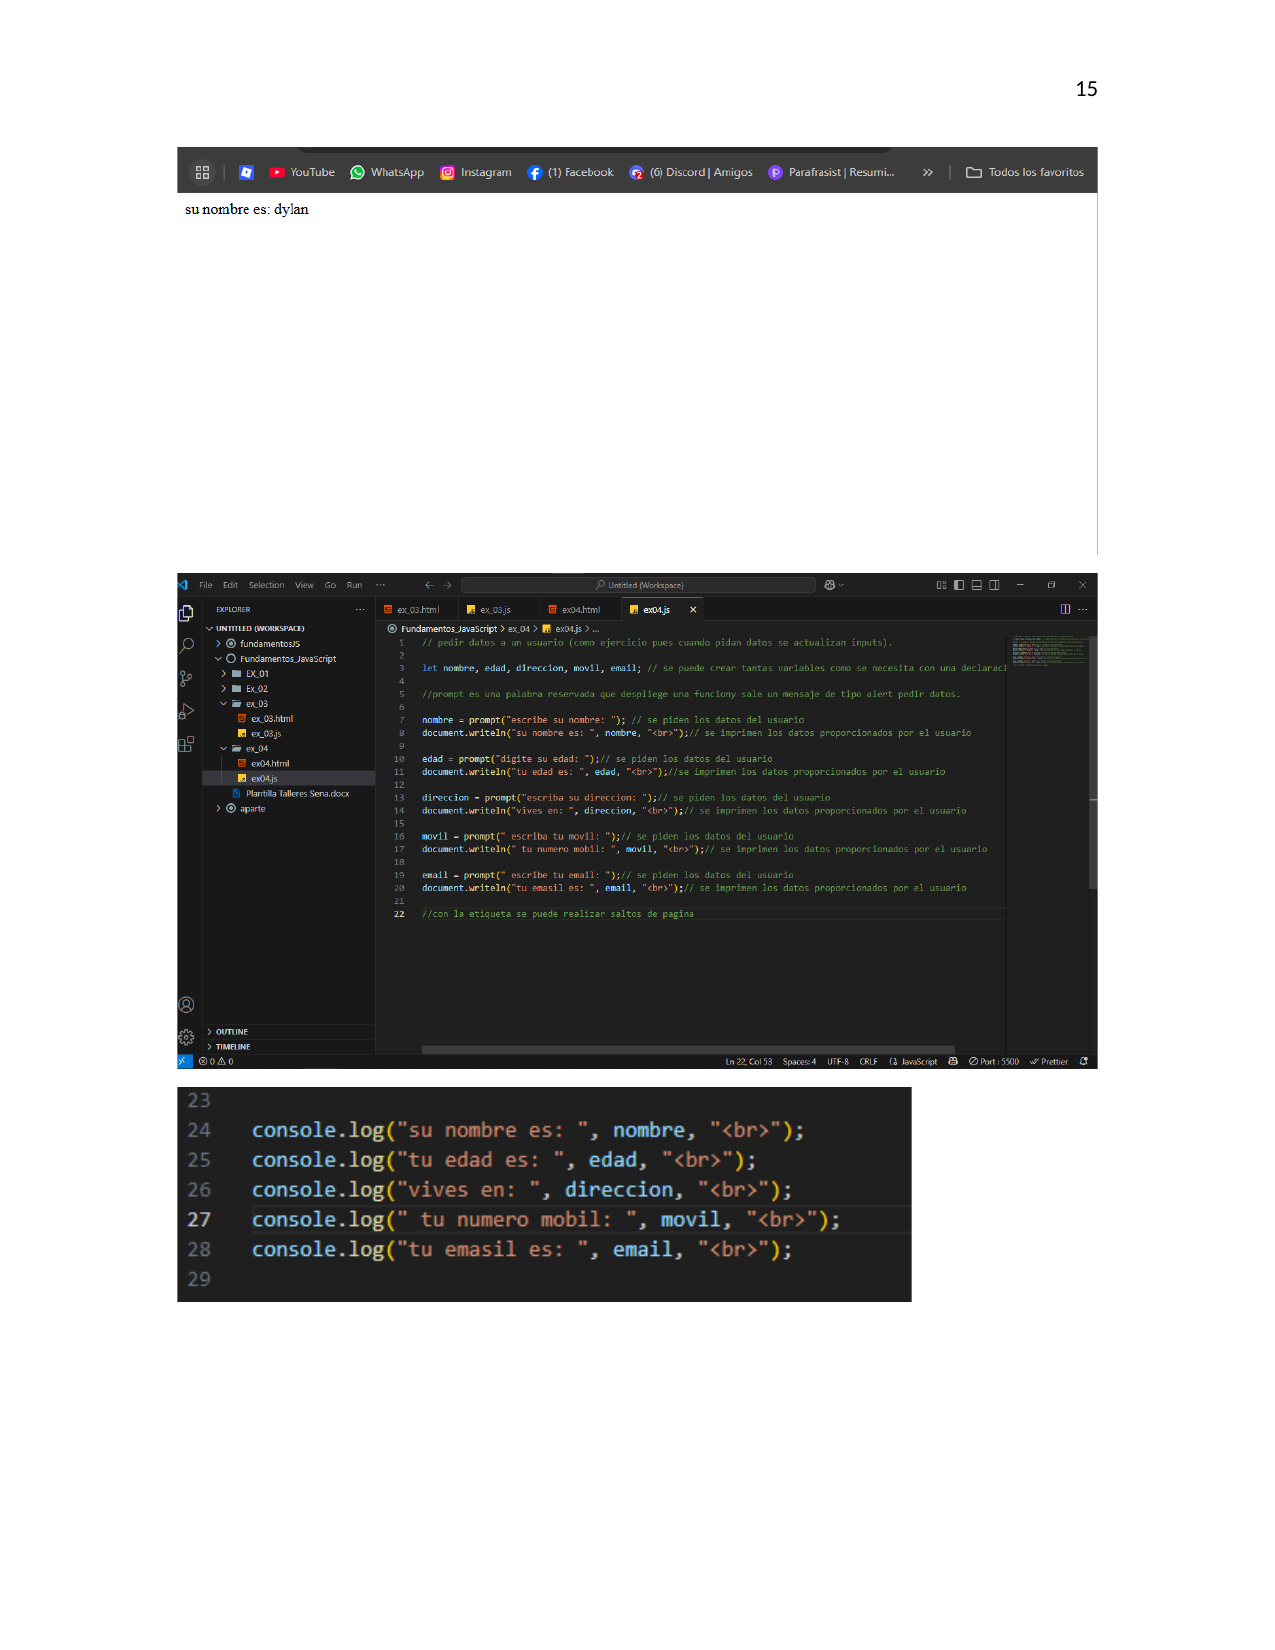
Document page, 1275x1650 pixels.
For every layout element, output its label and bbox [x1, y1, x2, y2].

picture [177, 573, 1098, 1069]
picture [177, 1087, 912, 1302]
picture [177, 147, 1098, 555]
